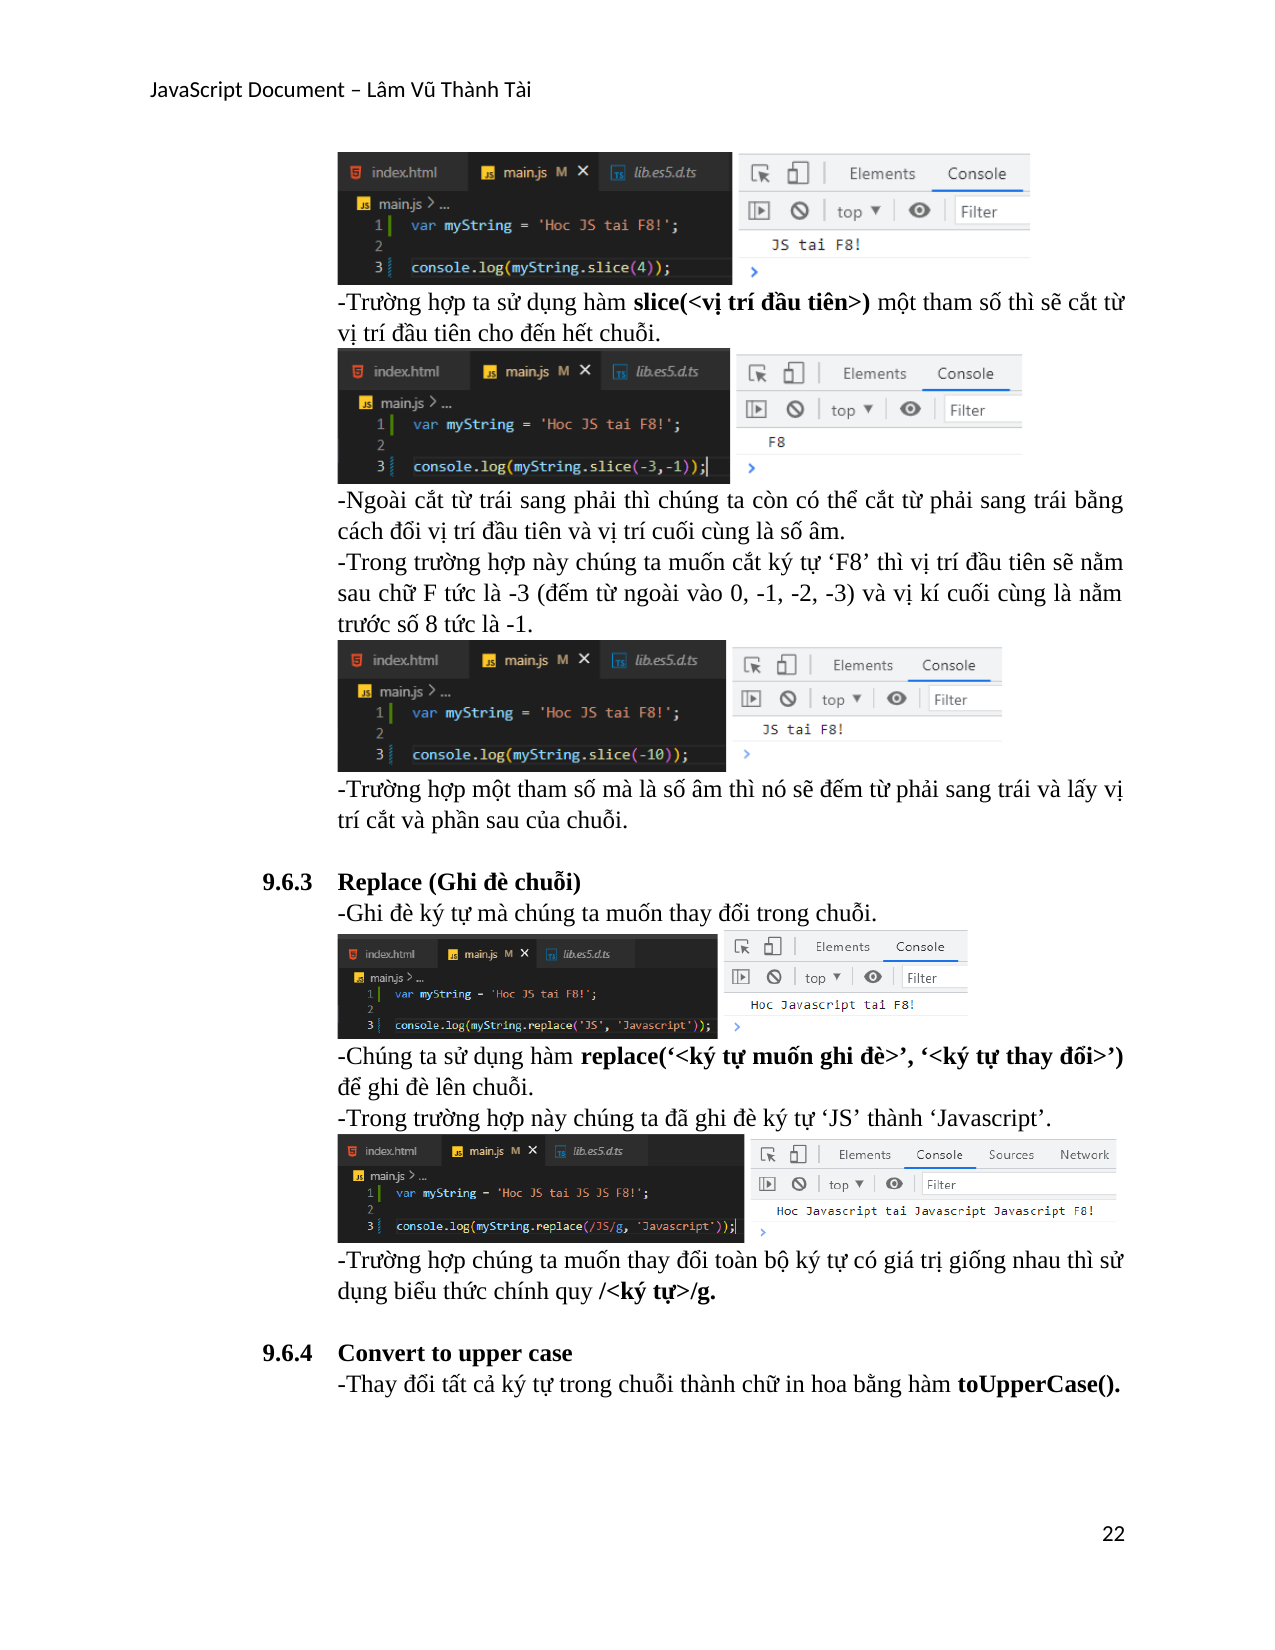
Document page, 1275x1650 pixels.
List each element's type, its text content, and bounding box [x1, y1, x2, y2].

picture [736, 351, 1023, 484]
list -Trong trường hợp này chúng ta đã ghi đè ký tự ‘JS’ thành ‘Javascript’. [337, 1103, 1125, 1132]
list Replace (Ghi đè chuỗi) [262, 867, 1125, 896]
list -Trường hợp một tham số mà là số âm thì nó sẽ đếm từ phải sang trái và lấy vị trí cắt và phần sau của chuỗi. [337, 774, 1125, 834]
picture [337, 152, 733, 285]
picture [723, 929, 968, 1039]
picture [337, 640, 727, 772]
picture [337, 348, 731, 484]
picture [732, 642, 1003, 772]
picture [750, 1134, 1117, 1243]
list -Trong trường hợp này chúng ta muốn cắt ký tự ‘F8’ thì vị trí đầu tiên sẽ nằm sau chữ F tức là -3 (đếm từ ngoài vào 0, -1, -2, -3) và vị kí cuối cùng là nằm trước số 8 tức là -1. [337, 547, 1125, 638]
list -Chúng ta sử dụng hàm replace(‘<ký tự muốn ghi đè>’, ‘<ký tự thay đổi>’) để ghi đè lên chuỗi. [337, 1041, 1125, 1101]
picture [738, 150, 1031, 285]
list Convert to upper case [262, 1338, 1125, 1367]
list -Ghi đè ký tự mà chúng ta muốn thay đổi trong chuỗi. [337, 898, 1125, 927]
list -Trường hợp chúng ta muốn thay đổi toàn bộ ký tự có giá trị giống nhau thì sử dụng biểu thức chính quy /<ký tự>/g. [337, 1245, 1125, 1305]
picture [337, 1134, 745, 1243]
picture [337, 934, 718, 1039]
list -Ngoài cắt từ trái sang phải thì chúng ta còn có thể cắt từ phải sang trái bằng cách đổi vị trí đầu tiên và vị trí cuối cùng là số âm. [337, 485, 1125, 545]
list -Thay đổi tất cả ký tự trong chuỗi thành chữ in hoa bằng hàm toUpperCase(). [337, 1369, 1125, 1398]
list -Trường hợp ta sử dụng hàm slice(<vị trí đầu tiên>) một tham số thì sẽ cắt từ vị trí đầu tiên cho đến hết chuỗi. [337, 287, 1125, 346]
